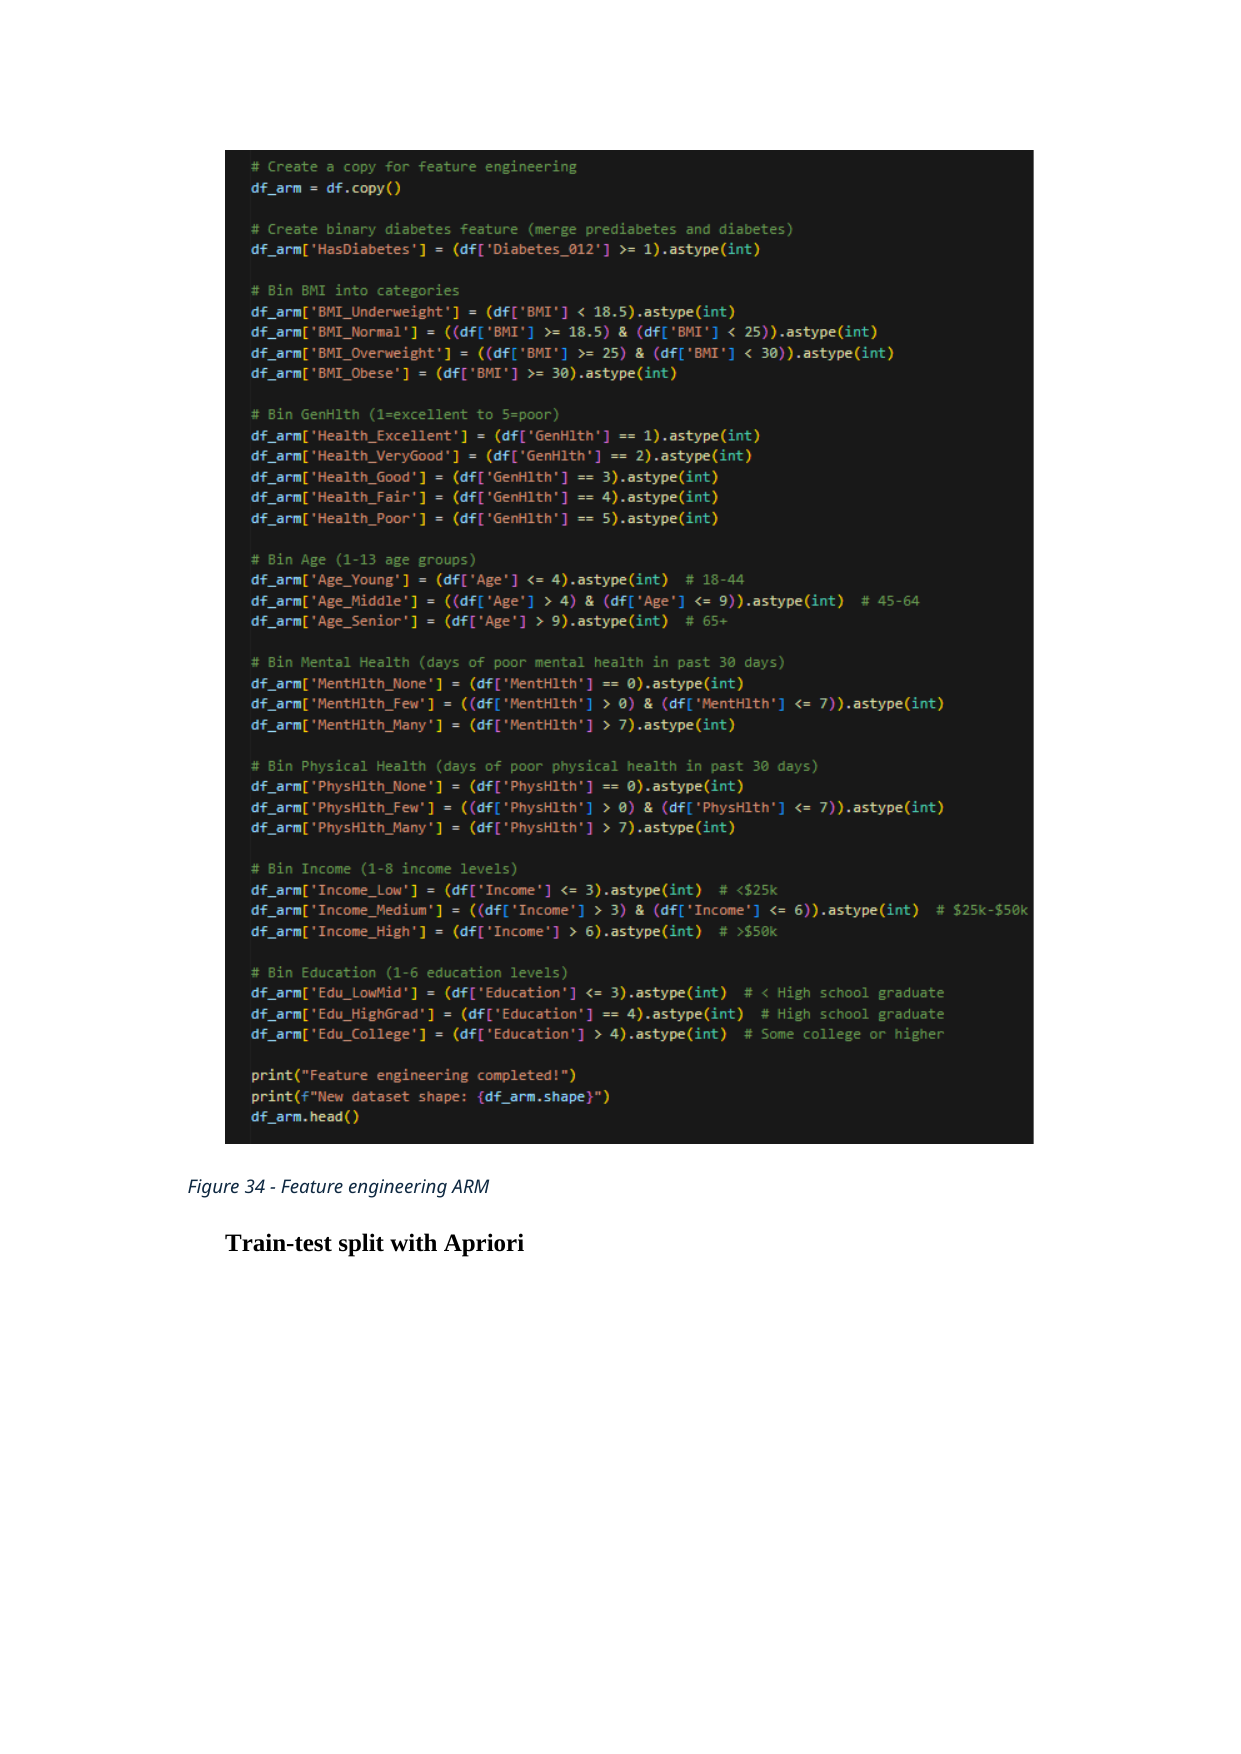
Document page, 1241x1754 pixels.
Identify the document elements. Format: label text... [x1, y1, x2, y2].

text Figure 34 - Feature engineering ARM [187, 1173, 1090, 1198]
text Train-test split with Apriori [225, 1228, 1090, 1256]
picture [225, 150, 1034, 1144]
